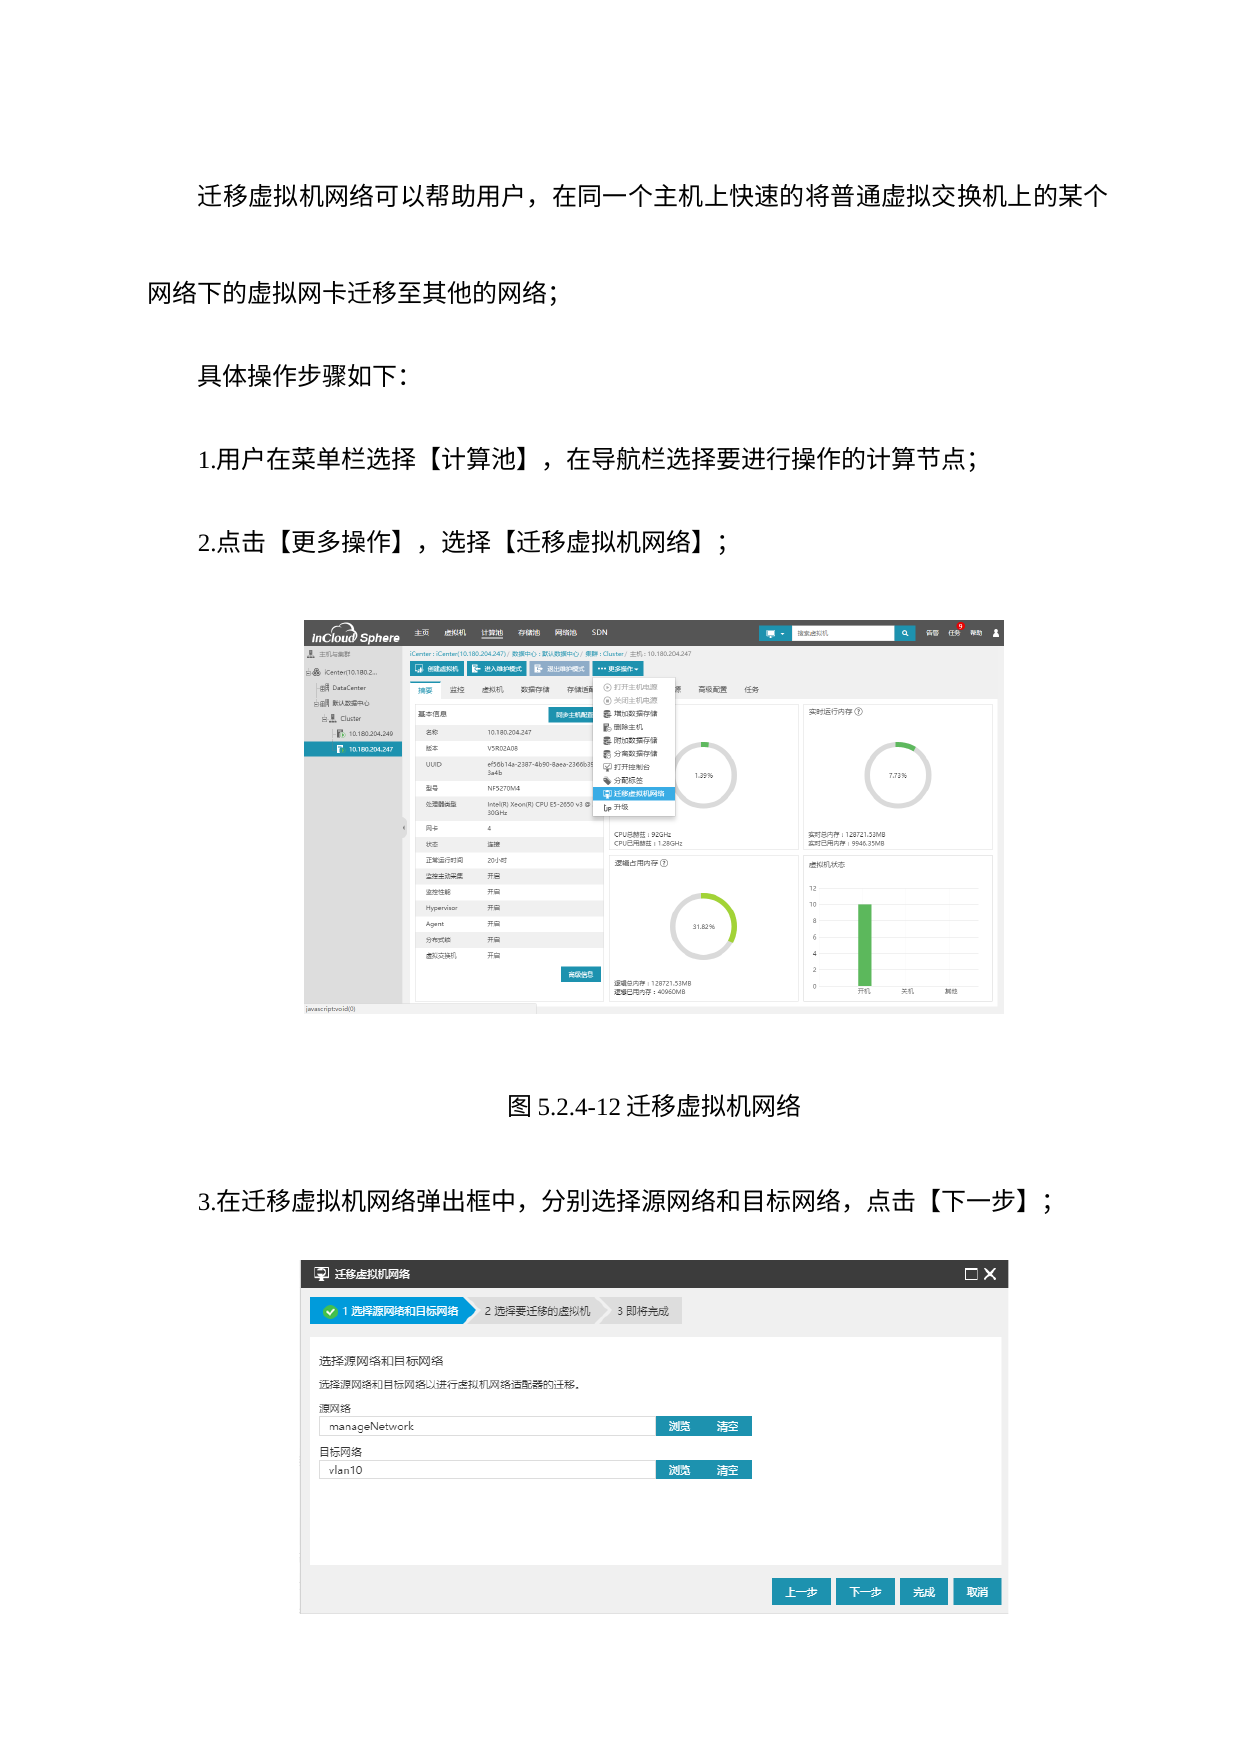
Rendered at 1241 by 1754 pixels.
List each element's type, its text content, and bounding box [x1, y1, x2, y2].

text 具体操作步骤如下： [148, 342, 1110, 407]
text 3.在迁移虚拟机网络弹出框中，分别选择源网络和目标网络，点击【下一步】； [148, 1167, 1110, 1232]
picture [299, 1260, 1009, 1614]
text 图5.2.4-12迁移虚拟机网络 [148, 1072, 1110, 1137]
text 2.点击【更多操作】，选择【迁移虚拟机网络】； [148, 508, 1110, 573]
text 迁移虚拟机网络可以帮助用户，在同一个主机上快速的将普通虚拟交换机上的某个网络下的虚拟网卡迁移至其他的网络； [148, 162, 1110, 324]
text 1.用户在菜单栏选择【计算池】，在导航栏选择要进行操作的计算节点； [148, 425, 1110, 490]
picture [304, 620, 1004, 1014]
